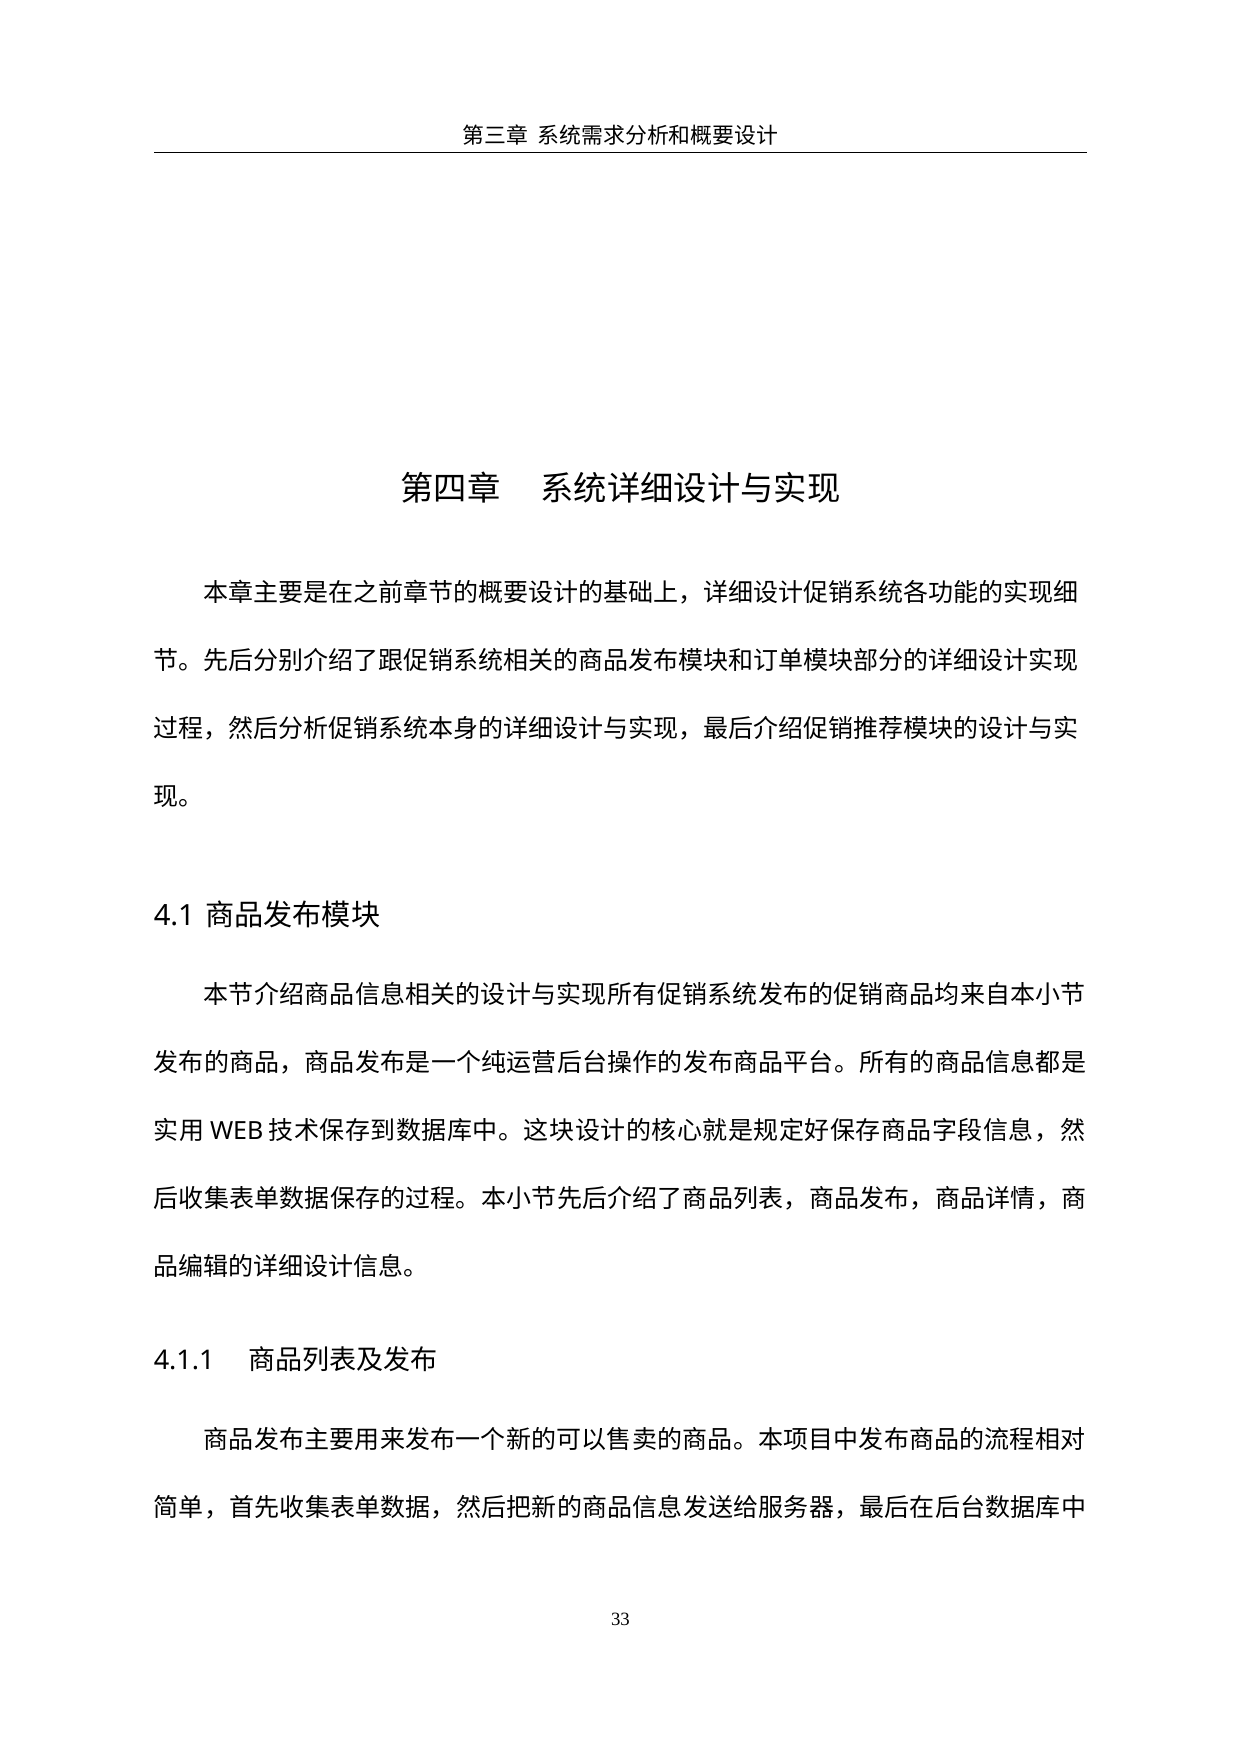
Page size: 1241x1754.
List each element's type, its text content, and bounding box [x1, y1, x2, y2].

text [153, 1404, 1087, 1540]
text 本章主要是在之前章节的概要设计的基础上，详细设计促销系统各功能的实现细节。先后分别介绍了跟促销系统相关的商品发布模块和订单模块部分的详细设计实现过程，然后分析促销系统本身的详细设计与实现，最后介绍促销推荐模块的设计与实现。 [153, 557, 1087, 829]
subtitle 系统详细设计与实现 [153, 452, 1087, 519]
list 商品列表及发布 [153, 1324, 1087, 1392]
list 商品发布模块 [153, 879, 1087, 947]
text 本节介绍商品信息相关的设计与实现所有促销系统发布的促销商品均来自本小节发布的商品，商品发布是一个纯运营后台操作的发布商品平台。所有的商品信息都是实用WEB技术保存到数据库中。这块设计的核心就是规定好保存商品字段信息，然后收集表单数据保存的过程。本小节先后介绍了商品列表，商品发布，商品详情，商品编辑的详细设计信息。 [153, 959, 1087, 1299]
